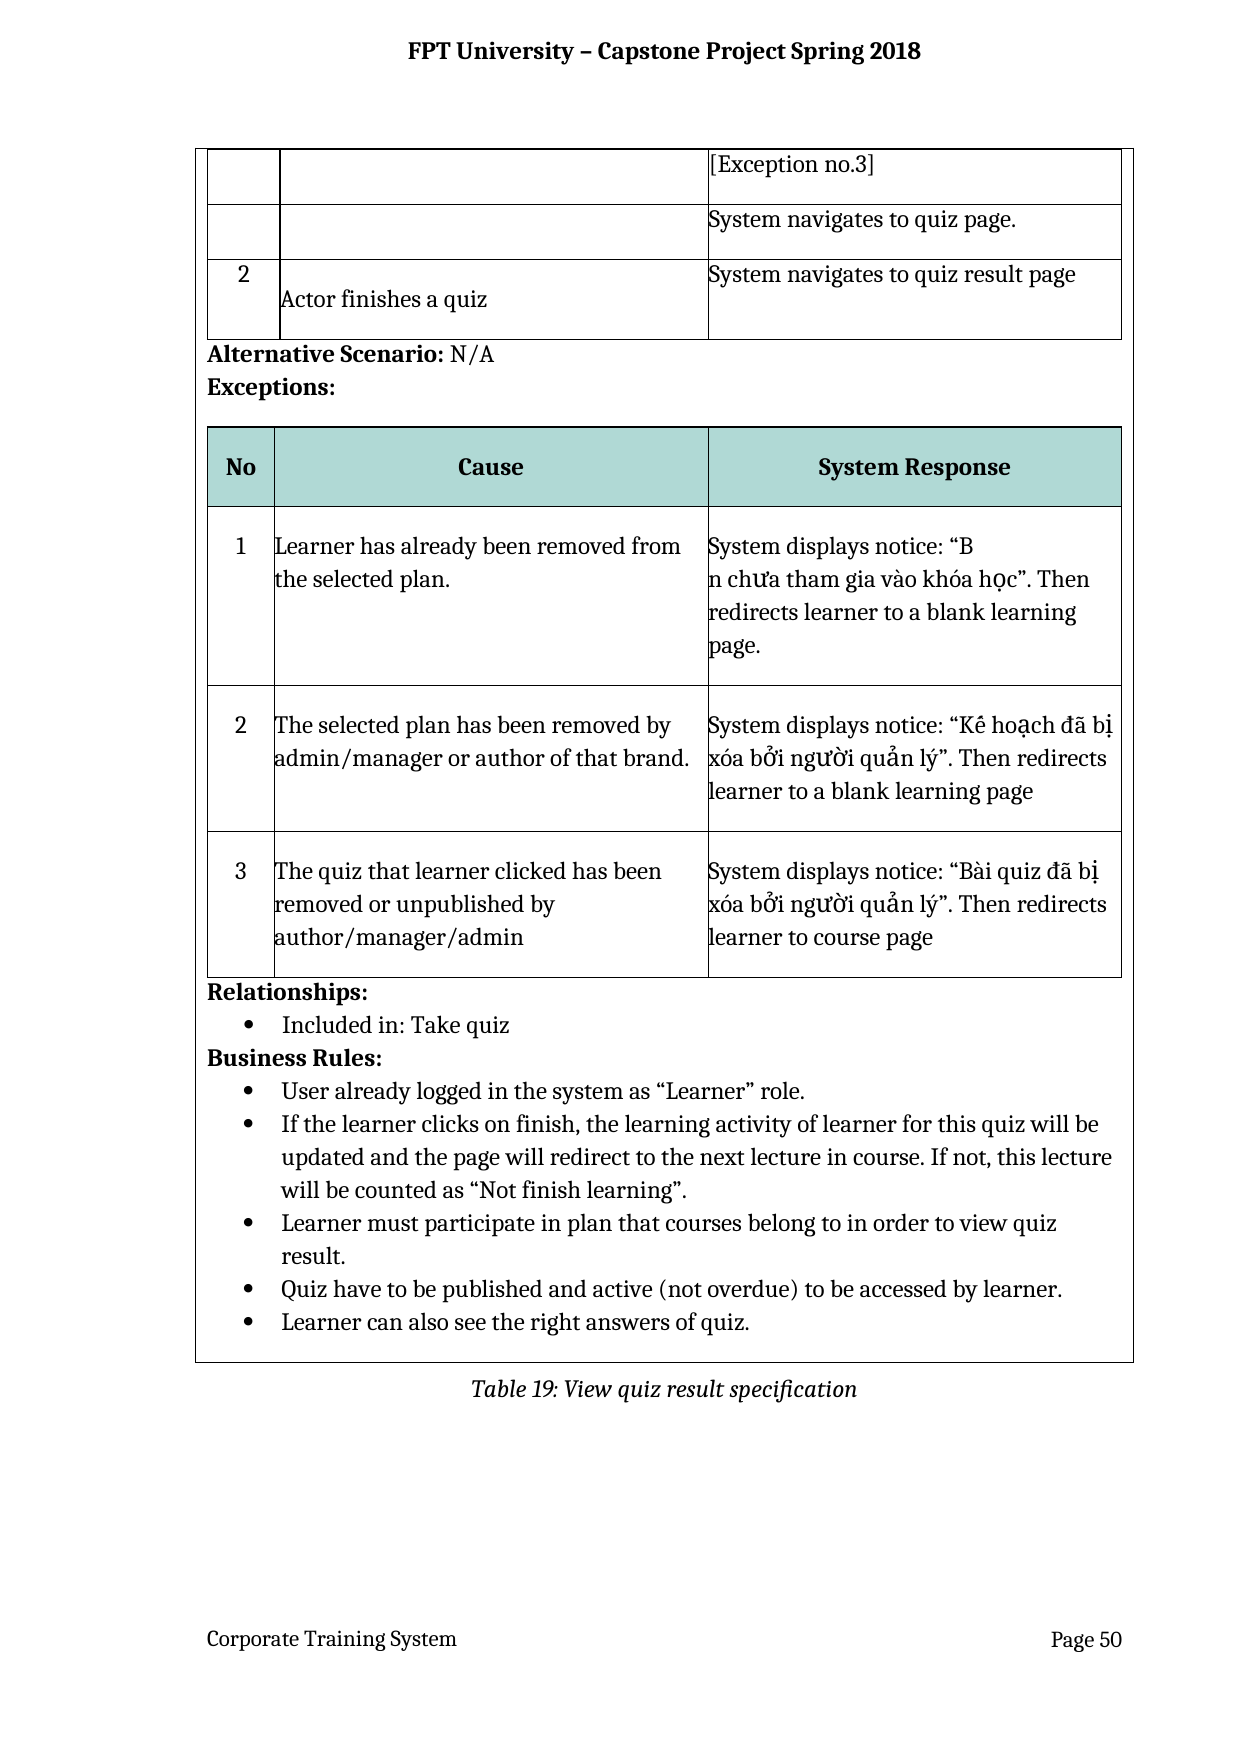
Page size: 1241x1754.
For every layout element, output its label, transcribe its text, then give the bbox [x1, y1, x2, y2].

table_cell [196, 149, 1133, 1362]
list Table : View quiz result specification [207, 1375, 1122, 1404]
